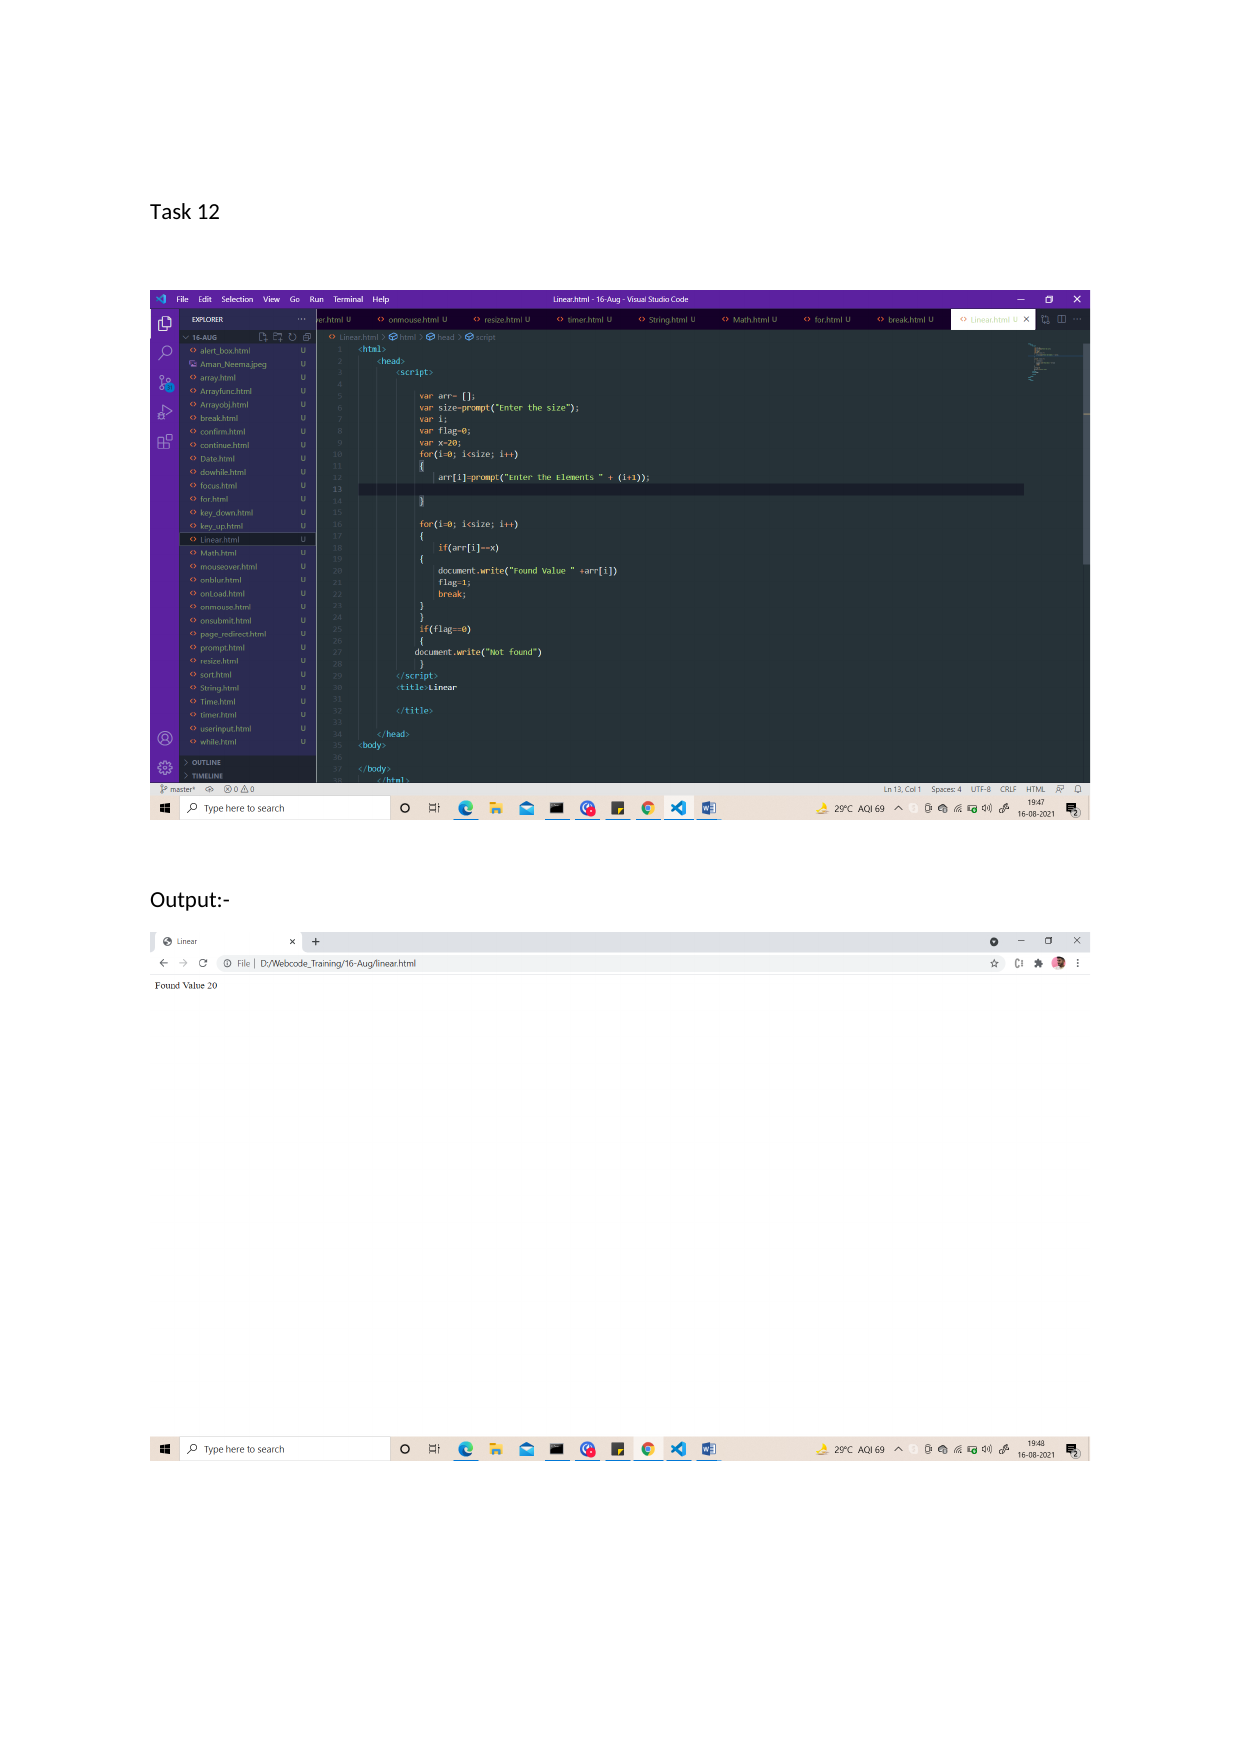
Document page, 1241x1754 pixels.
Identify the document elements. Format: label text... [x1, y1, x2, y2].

picture [150, 290, 1091, 820]
picture [150, 932, 1091, 1461]
text Output:- [150, 885, 1090, 913]
text Task 12 [150, 197, 1090, 225]
